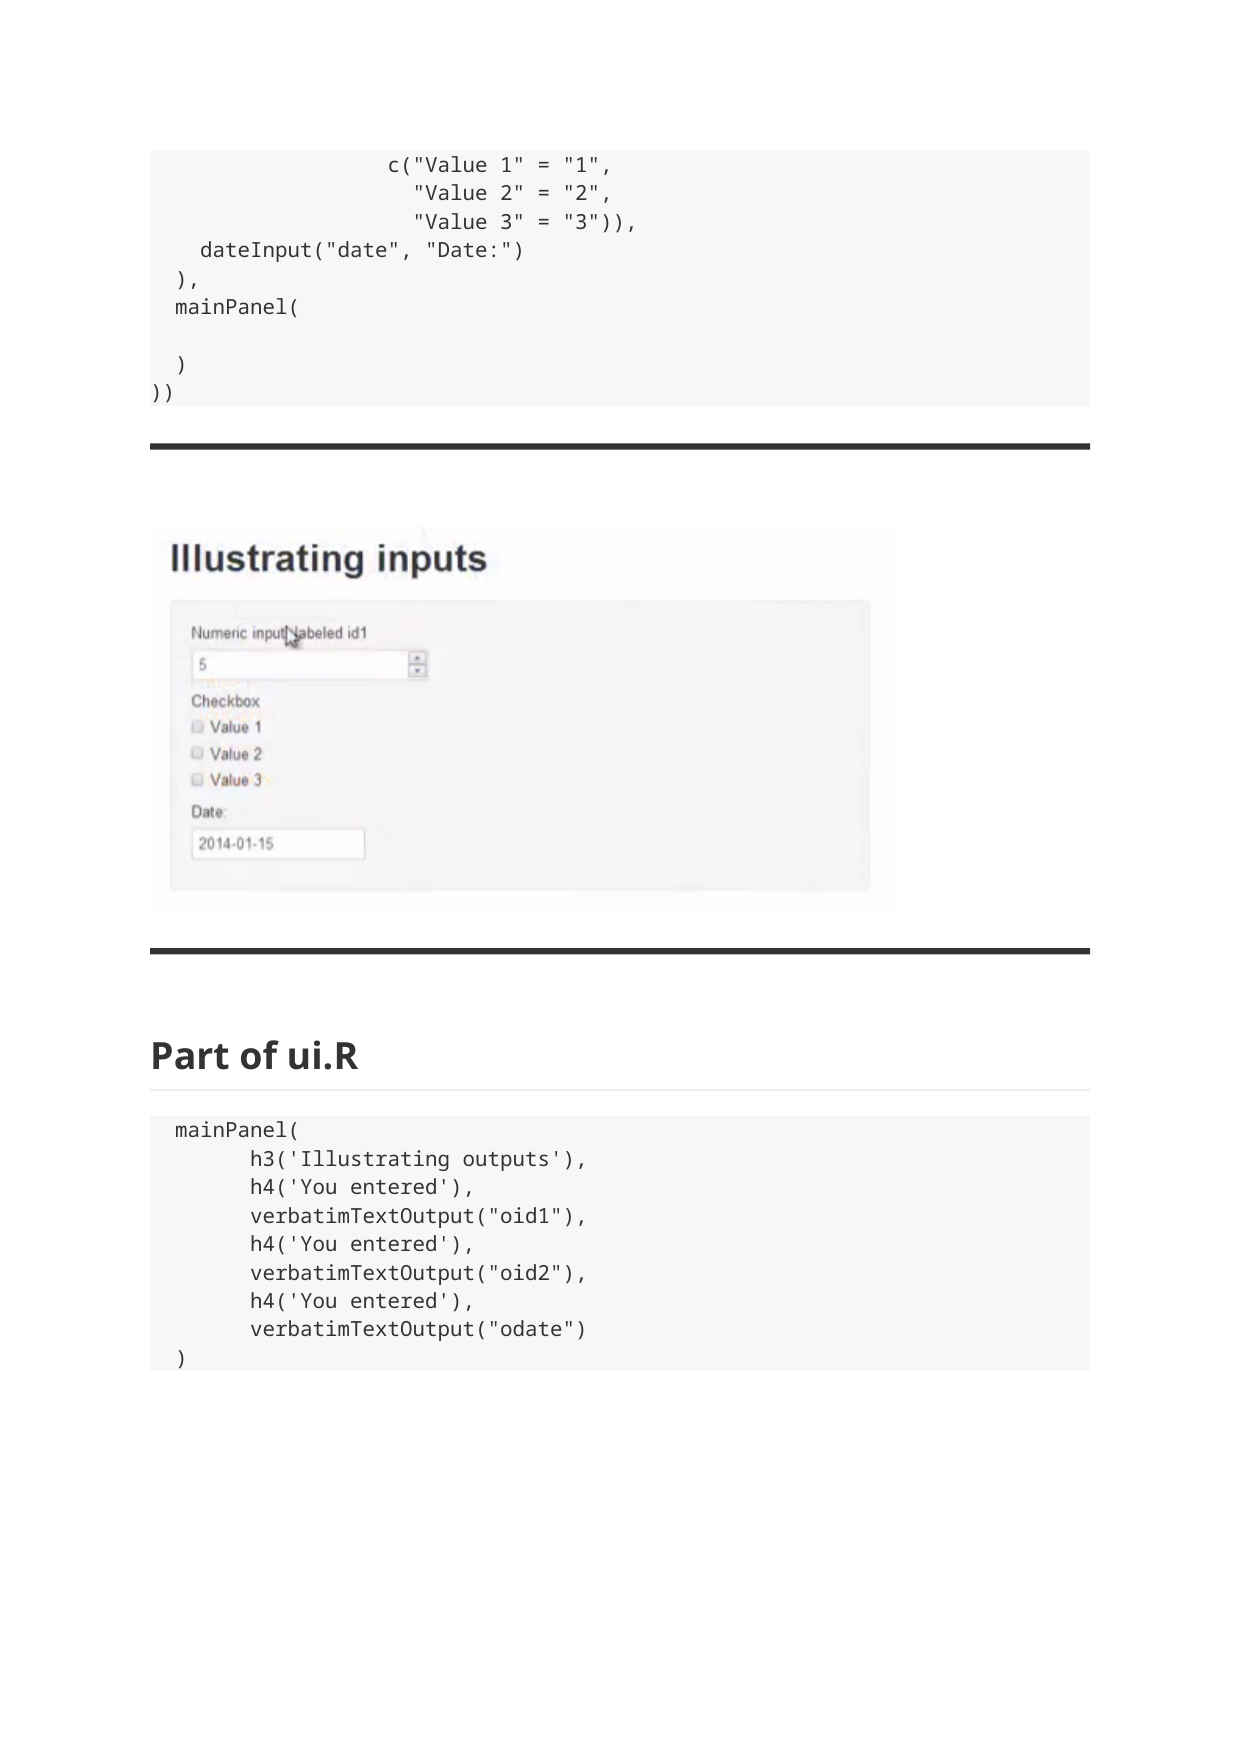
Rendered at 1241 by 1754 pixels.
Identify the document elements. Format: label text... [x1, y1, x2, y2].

text mainPanel( [150, 292, 1090, 321]
text "Value 2" = "2", [150, 178, 1090, 207]
text h4('You entered'), [150, 1172, 1090, 1201]
picture [150, 524, 899, 911]
text verbatimTextOutput("odate") [150, 1314, 1090, 1343]
text ) [150, 1343, 1090, 1371]
text mainPanel( [150, 1116, 1090, 1144]
text verbatimTextOutput("oid1"), [150, 1201, 1090, 1229]
text h3('Illustrating outputs'), [150, 1144, 1090, 1172]
text )) [150, 377, 1090, 406]
text verbatimTextOutput("oid2"), [150, 1258, 1090, 1286]
text h4('You entered'), [150, 1229, 1090, 1258]
text "Value 3" = "3")), [150, 207, 1090, 235]
text c("Value 1" = "1", [150, 150, 1090, 178]
text ) [150, 349, 1090, 377]
text dateInput("date", "Date:") [150, 235, 1090, 264]
text h4('You entered'), [150, 1286, 1090, 1314]
text ), [150, 264, 1090, 292]
text Part of ui.R [150, 1029, 1090, 1089]
